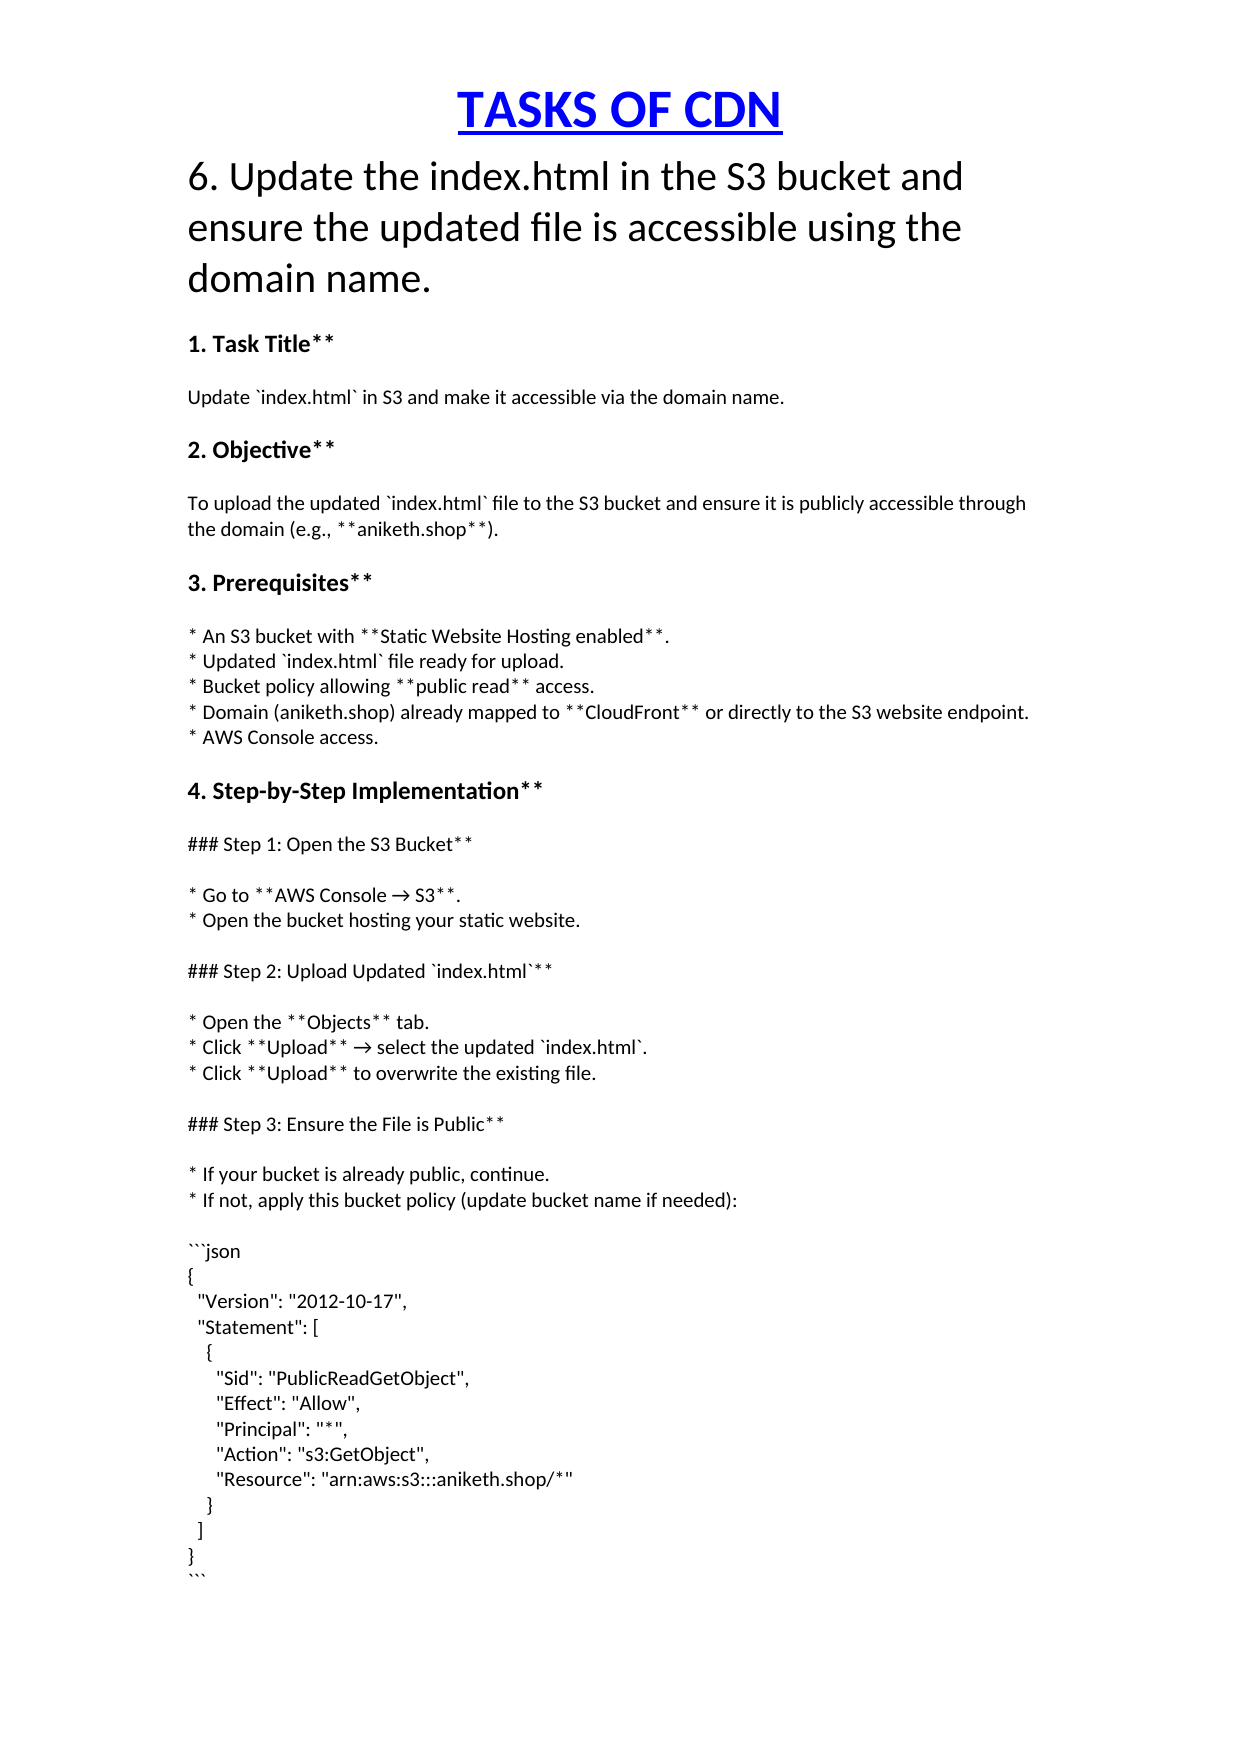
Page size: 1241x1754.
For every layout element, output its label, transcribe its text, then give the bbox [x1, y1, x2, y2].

list "Statement": [ [187, 1314, 1053, 1339]
list } [187, 1492, 1053, 1517]
list * Open the **Objects** tab. [187, 1009, 1053, 1034]
list * Updated `index.html` file ready for upload. [187, 648, 1053, 674]
list * AWS Console access. [187, 724, 1053, 750]
list } [187, 1543, 1053, 1568]
list * If your bucket is already public, continue. [187, 1162, 1053, 1187]
list ] [187, 1517, 1053, 1543]
list 1. Task Title** [187, 328, 1053, 358]
list "Principal": "*", [187, 1416, 1053, 1441]
list * Click **Upload** → select the updated `index.html`. [187, 1034, 1053, 1060]
list * Go to **AWS Console → S3**. [187, 882, 1053, 907]
list To upload the updated `index.html` file to the S3 bucket and ensure it is publicly accessible through the domain (e.g., **aniketh.shop**). [187, 491, 1053, 541]
list ``` [187, 1568, 1053, 1594]
list 4. Step-by-Step Implementation** [187, 775, 1053, 806]
list * Open the bucket hosting your static website. [187, 907, 1053, 933]
list "Action": "s3:GetObject", [187, 1441, 1053, 1467]
list * If not, apply this bucket policy (update bucket name if needed): [187, 1187, 1053, 1212]
list "Effect": "Allow", [187, 1390, 1053, 1416]
list * Domain (aniketh.shop) already mapped to **CloudFront** or directly to the S3 website endpoint. [187, 699, 1053, 724]
list ### Step 2: Upload Updated `index.html`** [187, 958, 1053, 984]
list { [187, 1339, 1053, 1365]
list * Click **Upload** to overwrite the existing file. [187, 1060, 1053, 1085]
list ### Step 1: Open the S3 Bucket** [187, 831, 1053, 857]
list "Sid": "PublicReadGetObject", [187, 1365, 1053, 1390]
list Update the index.html in the S3 bucket and ensure the updated file is accessible using the domain name. [187, 150, 1053, 302]
list ```json [187, 1238, 1053, 1263]
list * An S3 bucket with **Static Website Hosting enabled**. [187, 623, 1053, 648]
list 3. Prerequisites** [187, 567, 1053, 597]
list { [187, 1263, 1053, 1289]
list * Bucket policy allowing **public read** access. [187, 674, 1053, 699]
list Update `index.html` in S3 and make it accessible via the domain name. [187, 384, 1053, 409]
list 2. Objective** [187, 435, 1053, 465]
list "Version": "2012-10-17", [187, 1289, 1053, 1314]
list ### Step 3: Ensure the File is Public** [187, 1111, 1053, 1136]
list "Resource": "arn:aws:s3:::aniketh.shop/*" [187, 1467, 1053, 1492]
